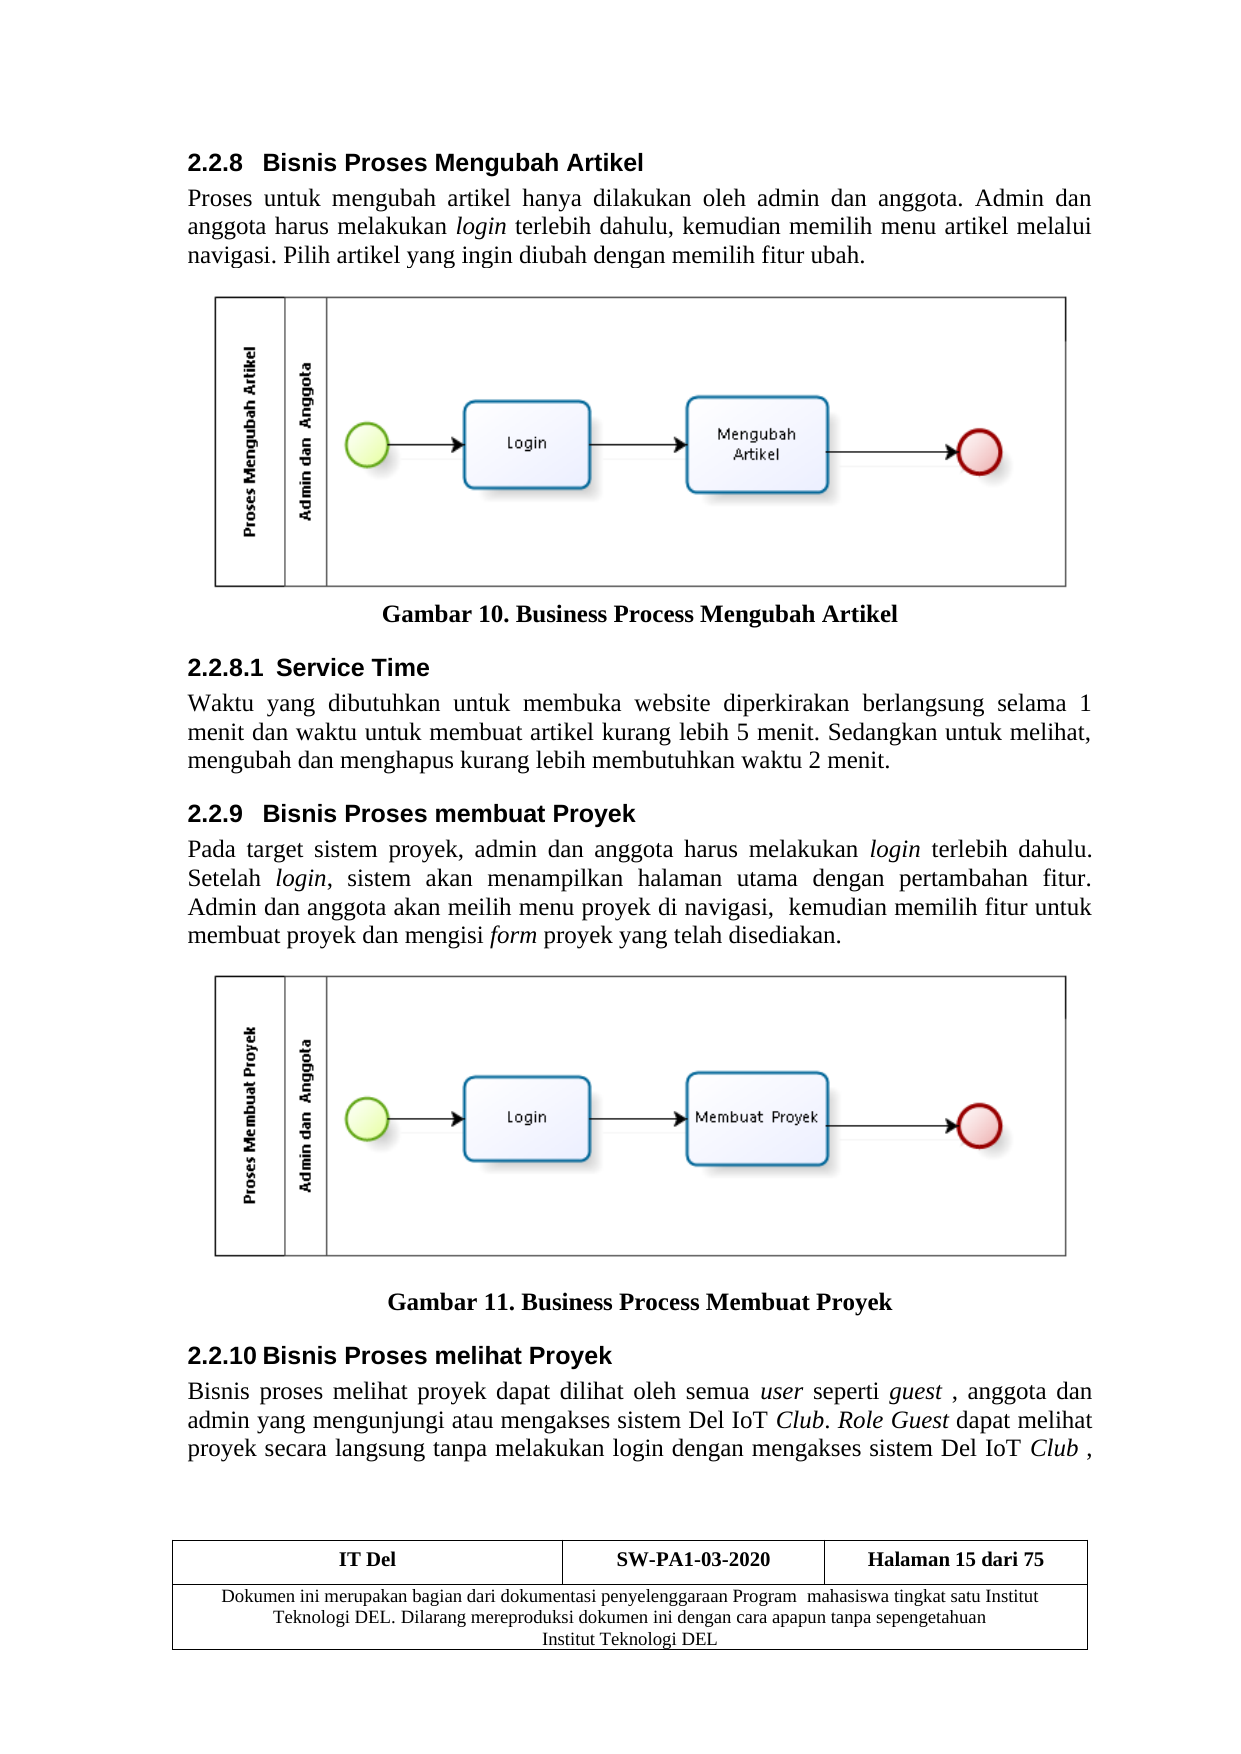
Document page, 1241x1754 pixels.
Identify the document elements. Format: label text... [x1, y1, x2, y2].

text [187, 1376, 1092, 1462]
picture [187, 949, 1093, 1288]
subtitle Service Time [187, 653, 1092, 682]
subtitle Bisnis Proses Mengubah Artikel [187, 148, 1092, 176]
text Waktu yang dibutuhkan untuk membuka website diperkirakan berlangsung selama 1 menit dan waktu untuk membuat artikel kurang lebih 5 menit. Sedangkan untuk melihat, mengubah dan menghapus kurang lebih membutuhkan waktu 2 menit. [187, 688, 1092, 774]
subtitle Bisnis Proses membuat Proyek [187, 799, 1092, 828]
text Proses untuk mengubah artikel hanya dilakukan oleh admin dan anggota. Admin dan anggota harus melakukan login terlebih dahulu, kemudian memilih menu artikel melalui navigasi. Pilih artikel yang ingin diubah dengan memilih fitur ubah. [187, 183, 1092, 268]
text Pada target sistem proyek, admin dan anggota harus melakukan login terlebih dahulu. Setelah login, sistem akan menampilkan halaman utama dengan pertambahan fitur. Admin dan anggota akan meilih menu proyek di navigasi, kemudian memilih fitur untuk membuat proyek dan mengisi form proyek yang telah disediakan. [187, 834, 1092, 949]
picture [187, 268, 1093, 599]
subtitle Bisnis Proses melihat Proyek [187, 1341, 1092, 1370]
text Gambar 11. Business Process Membuat Proyek [187, 1288, 1092, 1316]
text Gambar 10. Business Process Mengubah Artikel [187, 599, 1092, 628]
